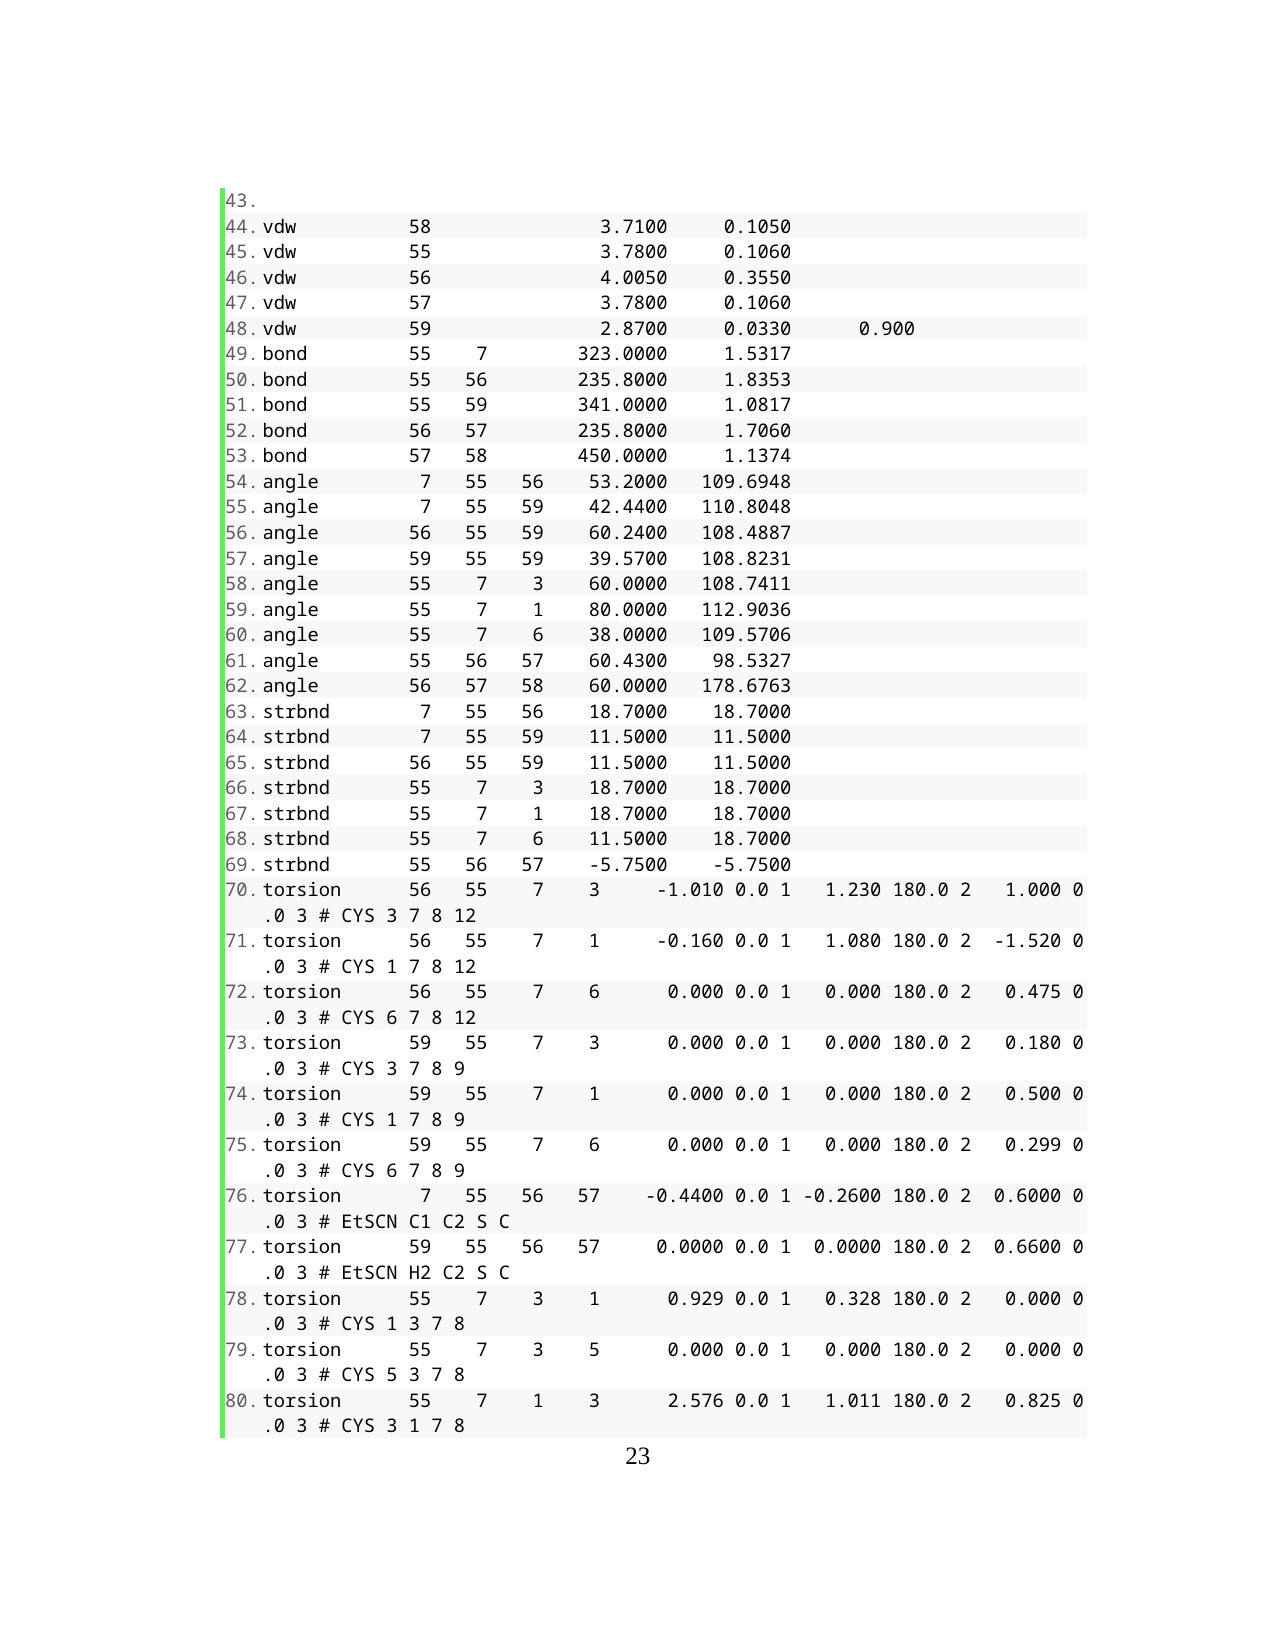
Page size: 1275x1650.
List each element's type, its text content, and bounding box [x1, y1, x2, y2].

list strbnd 7 55 59 11.5000 11.5000 [225, 723, 1087, 749]
list torsion 56 55 7 3 -1.010 0.0 1 1.230 180.0 2 1.000 0.0 3 # CYS 3 7 8 12 [225, 877, 1087, 928]
list vdw 55 3.7800 0.1060 [225, 238, 1087, 264]
list angle 7 55 59 42.4400 110.8048 [225, 494, 1087, 519]
list bond 57 58 450.0000 1.1374 [225, 443, 1087, 468]
list angle 55 7 6 38.0000 109.5706 [225, 621, 1087, 647]
list strbnd 55 56 57 -5.7500 -5.7500 [225, 851, 1087, 877]
list bond 55 56 235.8000 1.8353 [225, 366, 1087, 392]
list strbnd 55 7 6 11.5000 18.7000 [225, 826, 1087, 851]
list vdw 59 2.8700 0.0330 0.900 [225, 315, 1087, 341]
list angle 55 7 1 80.0000 112.9036 [225, 596, 1087, 621]
list strbnd 55 7 1 18.7000 18.7000 [225, 800, 1087, 826]
list torsion 55 7 3 1 0.929 0.0 1 0.328 180.0 2 0.000 0.0 3 # CYS 1 3 7 8 [225, 1285, 1087, 1336]
list torsion 59 55 56 57 0.0000 0.0 1 0.0000 180.0 2 0.6600 0.0 3 # EtSCN H2 C2 S C [225, 1234, 1087, 1285]
list vdw 56 4.0050 0.3550 [225, 264, 1087, 289]
list torsion 55 7 1 3 2.576 0.0 1 1.011 180.0 2 0.825 0.0 3 # CYS 3 1 7 8 [225, 1387, 1087, 1438]
list torsion 59 55 7 3 0.000 0.0 1 0.000 180.0 2 0.180 0.0 3 # CYS 3 7 8 9 [225, 1030, 1087, 1081]
list torsion 55 7 3 5 0.000 0.0 1 0.000 180.0 2 0.000 0.0 3 # CYS 5 3 7 8 [225, 1336, 1087, 1387]
list strbnd 7 55 56 18.7000 18.7000 [225, 698, 1087, 723]
list vdw 58 3.7100 0.1050 [225, 213, 1087, 238]
list angle 56 55 59 60.2400 108.4887 [225, 519, 1087, 545]
list strbnd 55 7 3 18.7000 18.7000 [225, 774, 1087, 800]
list torsion 56 55 7 1 -0.160 0.0 1 1.080 180.0 2 -1.520 0.0 3 # CYS 1 7 8 12 [225, 928, 1087, 979]
list bond 55 59 341.0000 1.0817 [225, 392, 1087, 417]
list angle 59 55 59 39.5700 108.8231 [225, 545, 1087, 570]
list angle 55 7 3 60.0000 108.7411 [225, 570, 1087, 596]
list torsion 59 55 7 6 0.000 0.0 1 0.000 180.0 2 0.299 0.0 3 # CYS 6 7 8 9 [225, 1132, 1087, 1183]
list angle 7 55 56 53.2000 109.6948 [225, 468, 1087, 494]
list angle 55 56 57 60.4300 98.5327 [225, 647, 1087, 672]
list torsion 7 55 56 57 -0.4400 0.0 1 -0.2600 180.0 2 0.6000 0.0 3 # EtSCN C1 C2 S C [225, 1183, 1087, 1234]
list torsion 56 55 7 6 0.000 0.0 1 0.000 180.0 2 0.475 0.0 3 # CYS 6 7 8 12 [225, 979, 1087, 1030]
list angle 56 57 58 60.0000 178.6763 [225, 672, 1087, 698]
list bond 55 7 323.0000 1.5317 [225, 341, 1087, 366]
list torsion 59 55 7 1 0.000 0.0 1 0.000 180.0 2 0.500 0.0 3 # CYS 1 7 8 9 [225, 1081, 1087, 1132]
list vdw 57 3.7800 0.1060 [225, 289, 1087, 315]
list strbnd 56 55 59 11.5000 11.5000 [225, 749, 1087, 774]
list bond 56 57 235.8000 1.7060 [225, 417, 1087, 443]
